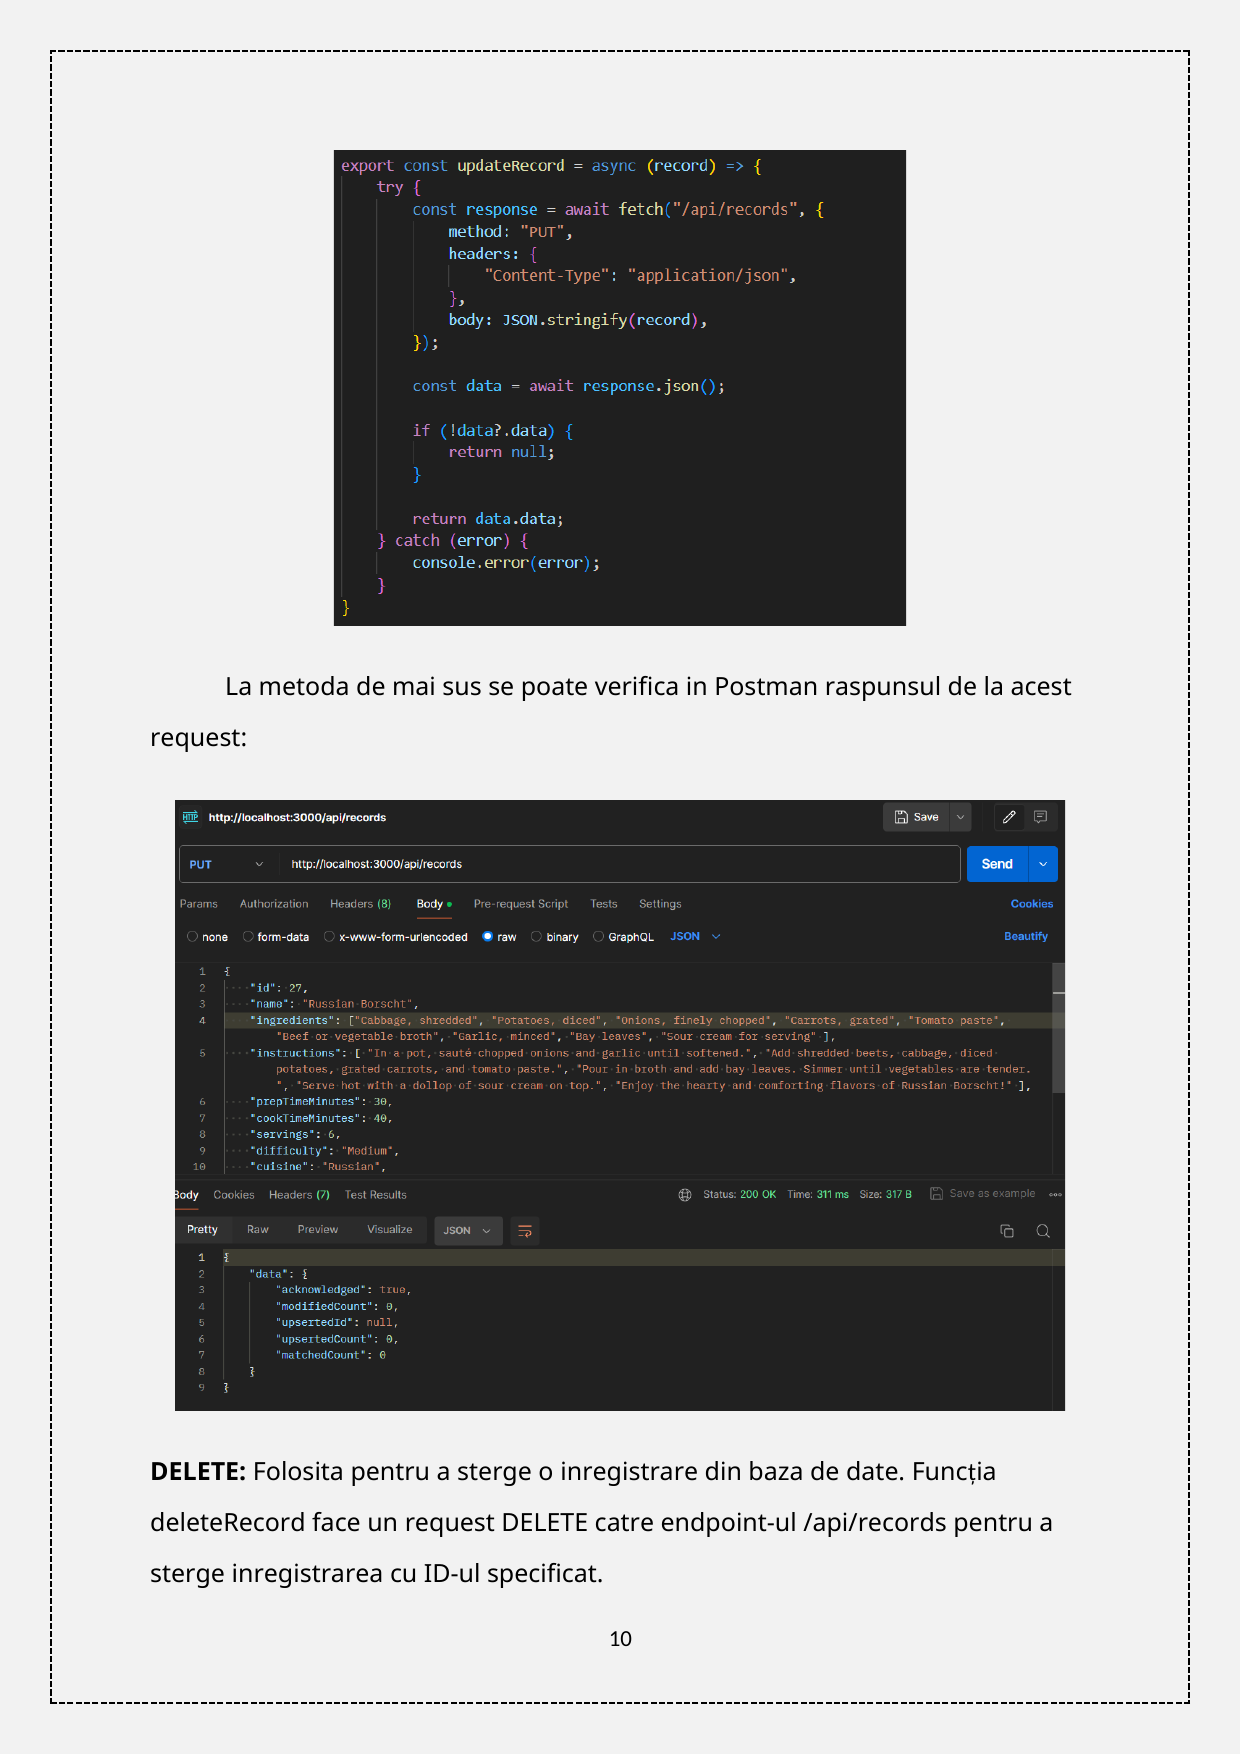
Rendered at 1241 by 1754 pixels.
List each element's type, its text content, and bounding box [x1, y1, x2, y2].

text DELETE: Folosita pentru a sterge o inregistrare din baza de date. Funcția deleteRecord face un request DELETE catre endpoint-ul /api/records pentru a sterge inregistrarea cu ID-ul specificat. [150, 1454, 1090, 1590]
picture [175, 800, 1066, 1411]
text La metoda de mai sus se poate verifica in Postman raspunsul de la acest request: [150, 669, 1090, 754]
picture [333, 150, 907, 626]
